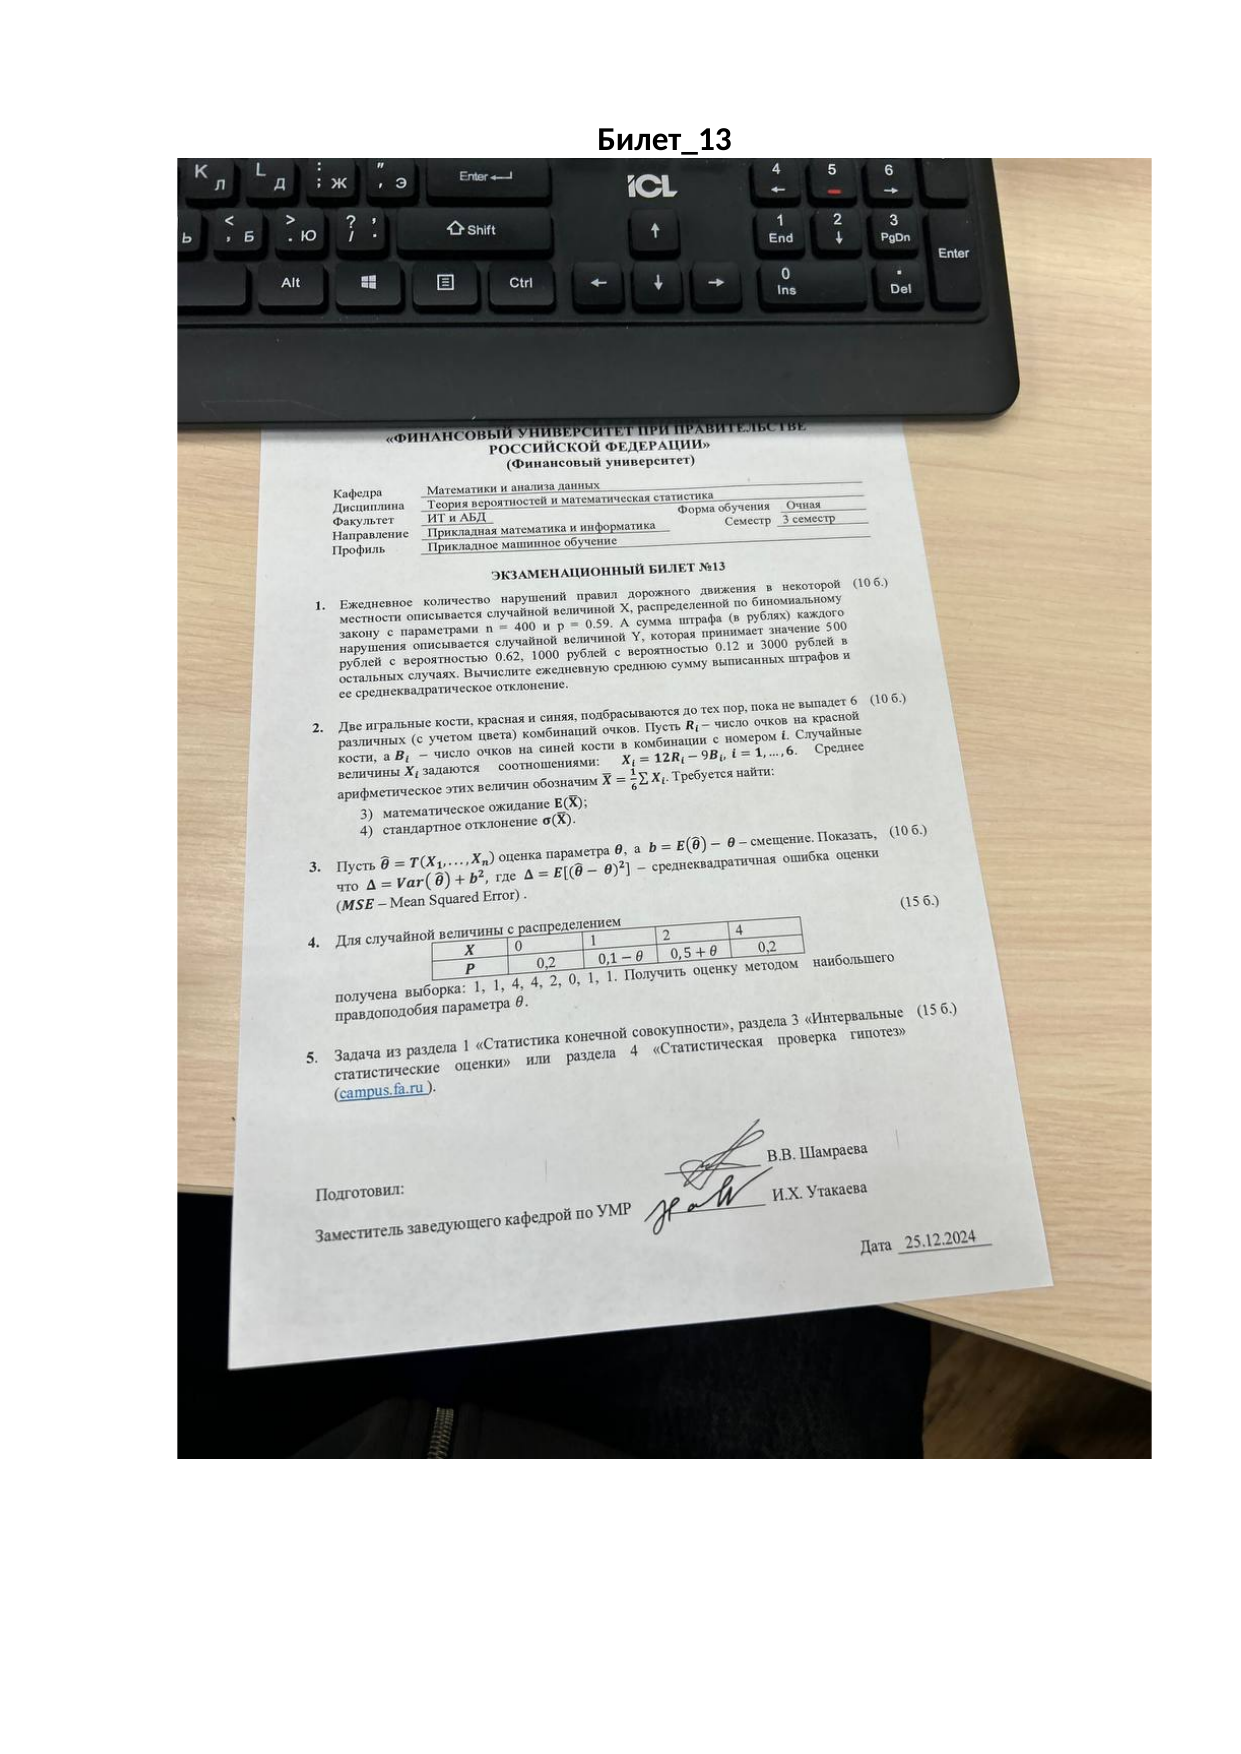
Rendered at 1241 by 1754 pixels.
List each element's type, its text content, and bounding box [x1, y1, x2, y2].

text Билет_13 [177, 118, 1152, 158]
picture [177, 158, 1152, 1459]
